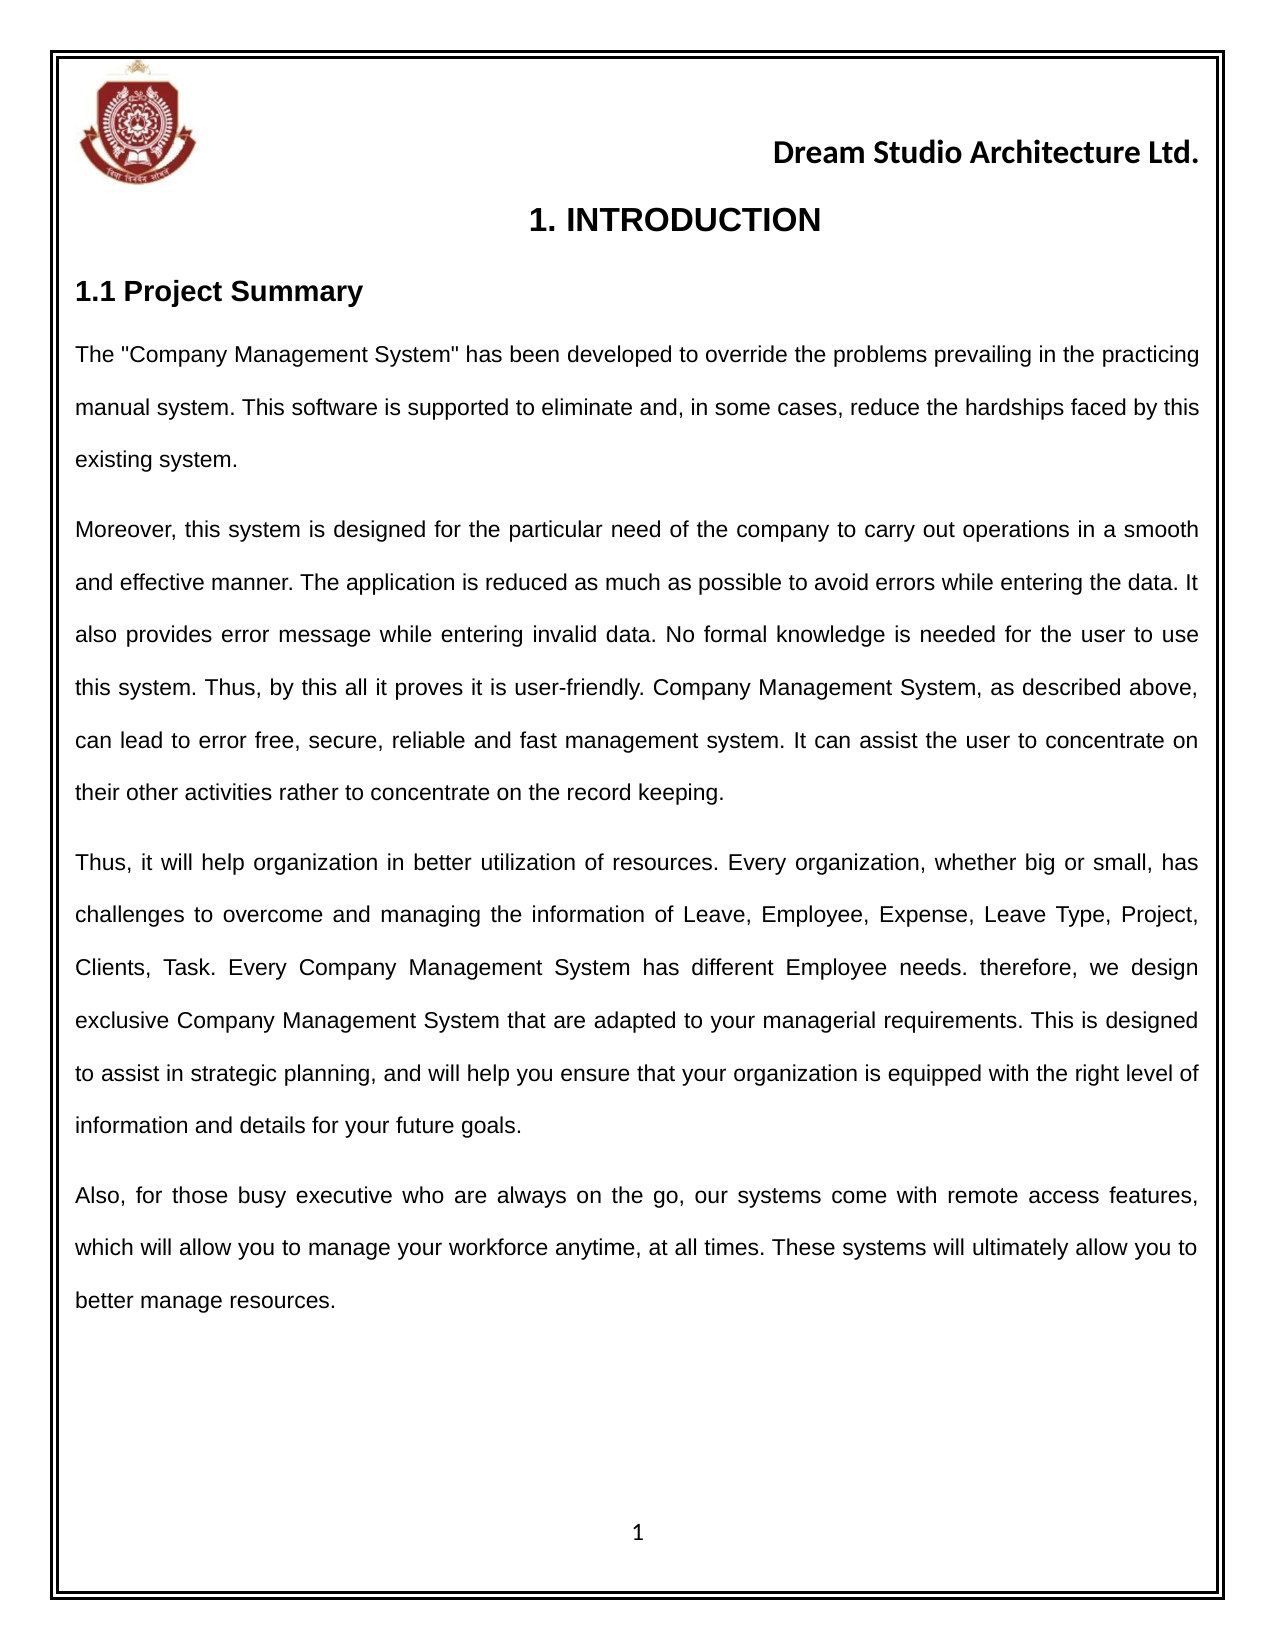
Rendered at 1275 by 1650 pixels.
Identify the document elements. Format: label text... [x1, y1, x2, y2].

text 1.1 Project Summary [75, 274, 1200, 308]
picture [75, 59, 203, 185]
list INTRODUCTION [150, 200, 1200, 238]
text Thus, it will help organization in better utilization of resources. Every organization, whether big or small, has challenges to overcome and managing the information of Leave, Employee, Expense, Leave Type, Project, Clients, Task. Every Company Management System has different Employee needs. therefore, we design exclusive Company Management System that are adapted to your managerial requirements. This is designed to assist in strategic planning, and will help you ensure that your organization is equipped with the right level of information and details for your future goals. [75, 849, 1200, 1139]
text Moreover, this system is designed for the particular need of the company to carry out operations in a smooth and effective manner. The application is reduced as much as possible to avoid errors while entering the data. It also provides error message while entering invalid data. No formal knowledge is needed for the user to use this system. Thus, by this all it proves it is user-friendly. Company Management System, as described above, can lead to error free, secure, reliable and fast management system. It can assist the user to concentrate on their other activities rather to concentrate on the record keeping. [75, 516, 1200, 806]
text Also, for those busy executive who are always on the go, our systems come with remote access features, which will allow you to manage your workforce anytime, at all times. These systems will ultimately allow you to better manage resources. [75, 1182, 1200, 1313]
text The "Company Management System" has been developed to override the problems prevailing in the practicing manual system. This software is supported to eliminate and, in some cases, reduce the hardships faced by this existing system. [75, 341, 1200, 473]
